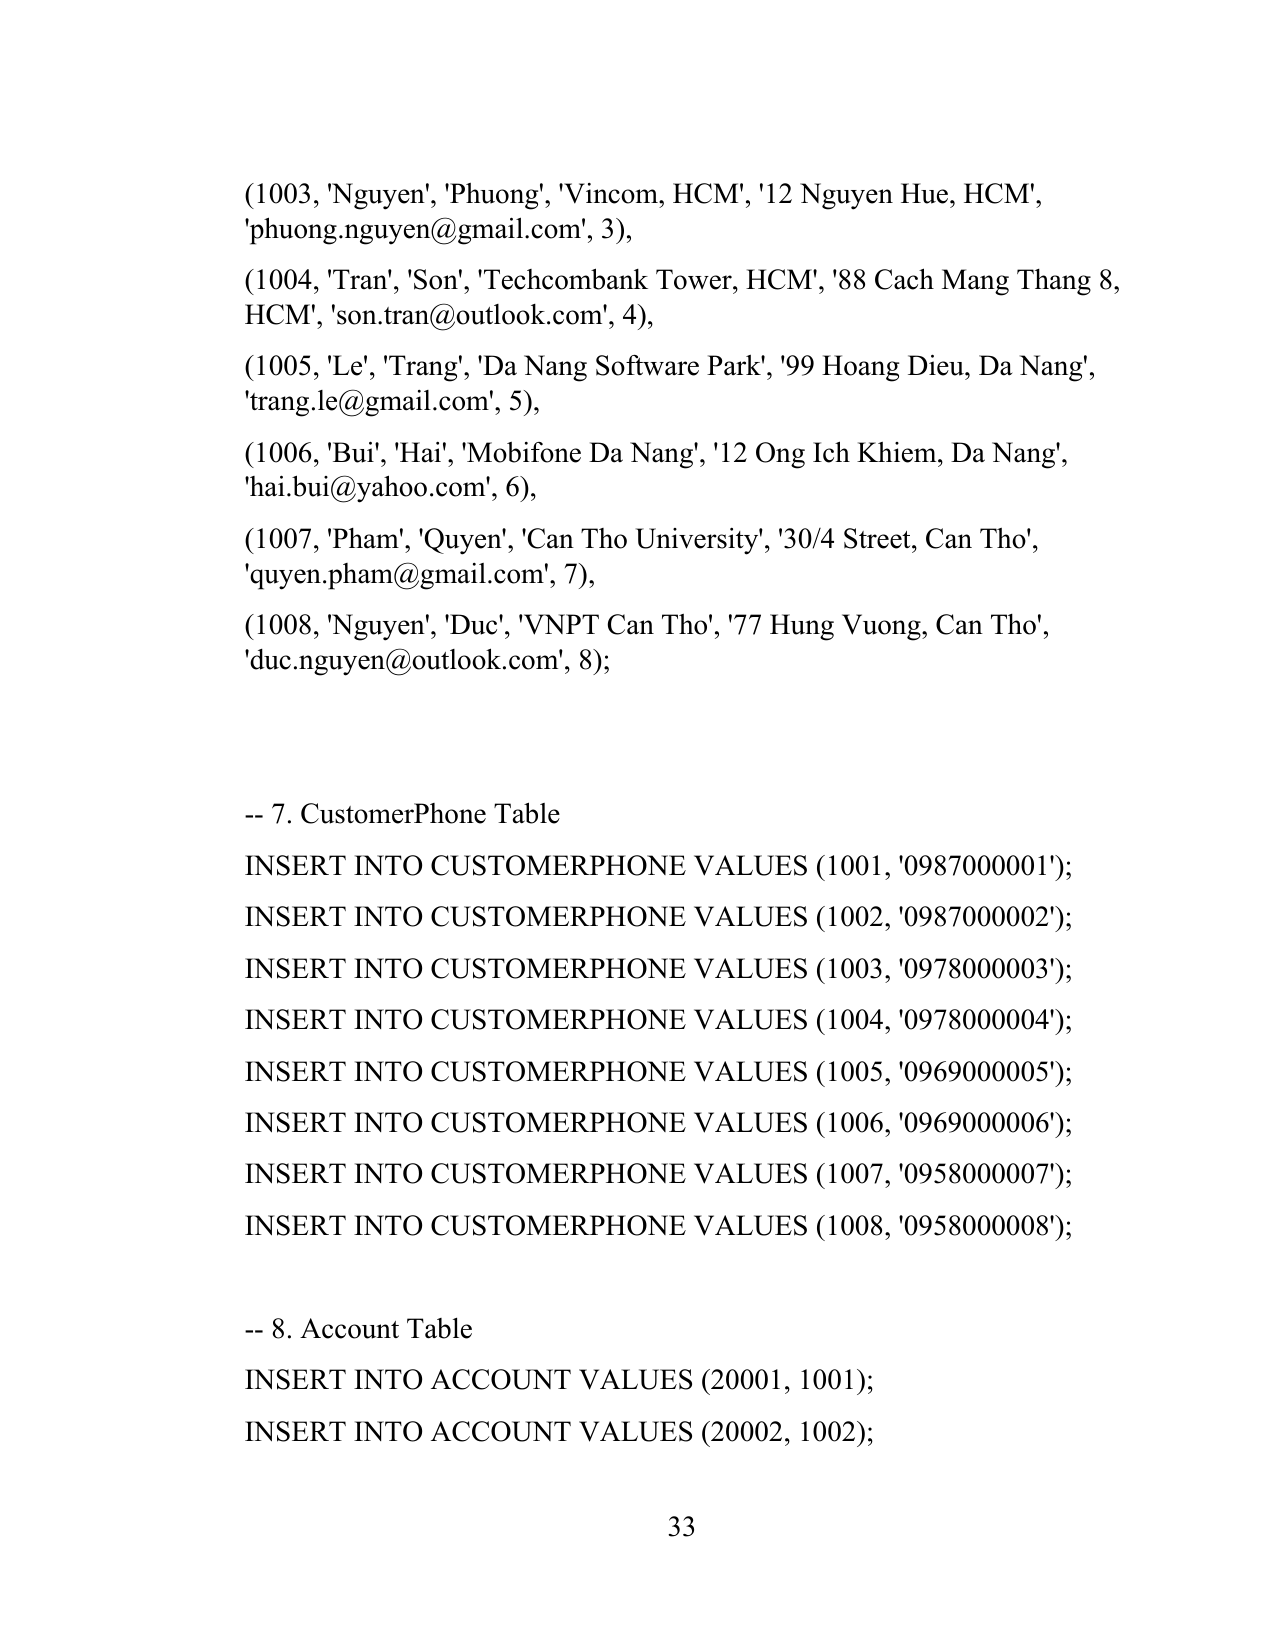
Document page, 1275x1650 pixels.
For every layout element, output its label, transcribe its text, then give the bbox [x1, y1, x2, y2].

text (1004, 'Tran', 'Son', 'Techcombank Tower, HCM', '88 Cach Mang Thang 8, HCM', 'son.tran@outlook.com', 4), [244, 263, 1157, 331]
text INSERT INTO CUSTOMERPHONE VALUES (1003, '0978000003'); [244, 952, 1157, 984]
text (1008, 'Nguyen', 'Duc', 'VNPT Can Tho', '77 Hung Vuong, Can Tho', 'duc.nguyen@outlook.com', 8); [244, 608, 1157, 676]
text INSERT INTO CUSTOMERPHONE VALUES (1005, '0969000005'); [244, 1055, 1157, 1087]
text INSERT INTO CUSTOMERPHONE VALUES (1004, '0978000004'); [244, 1003, 1157, 1036]
text INSERT INTO CUSTOMERPHONE VALUES (1007, '0958000007'); [244, 1158, 1157, 1190]
text (1007, 'Pham', 'Quyen', 'Can Tho University', '30/4 Street, Can Tho', 'quyen.pham@gmail.com', 7), [244, 522, 1157, 589]
text INSERT INTO CUSTOMERPHONE VALUES (1008, '0958000008'); [244, 1209, 1157, 1242]
text INSERT INTO ACCOUNT VALUES (20002, 1002); [244, 1415, 1157, 1447]
text (1003, 'Nguyen', 'Phuong', 'Vincom, HCM', '12 Nguyen Hue, HCM', 'phuong.nguyen@gmail.com', 3), [244, 177, 1157, 244]
text INSERT INTO CUSTOMERPHONE VALUES (1001, '0987000001'); [244, 849, 1157, 881]
text INSERT INTO CUSTOMERPHONE VALUES (1002, '0987000002'); [244, 901, 1157, 933]
text INSERT INTO CUSTOMERPHONE VALUES (1006, '0969000006'); [244, 1106, 1157, 1139]
text (1005, 'Le', 'Trang', 'Da Nang Software Park', '99 Hoang Dieu, Da Nang', 'trang.le@gmail.com', 5), [244, 350, 1157, 417]
text (1006, 'Bui', 'Hai', 'Mobifone Da Nang', '12 Ong Ich Khiem, Da Nang', 'hai.bui@yahoo.com', 6), [244, 436, 1157, 503]
text INSERT INTO ACCOUNT VALUES (20001, 1001); [244, 1364, 1157, 1396]
text -- 8. Account Table [244, 1312, 1157, 1344]
text -- 7. CustomerPhone Table [244, 798, 1157, 830]
